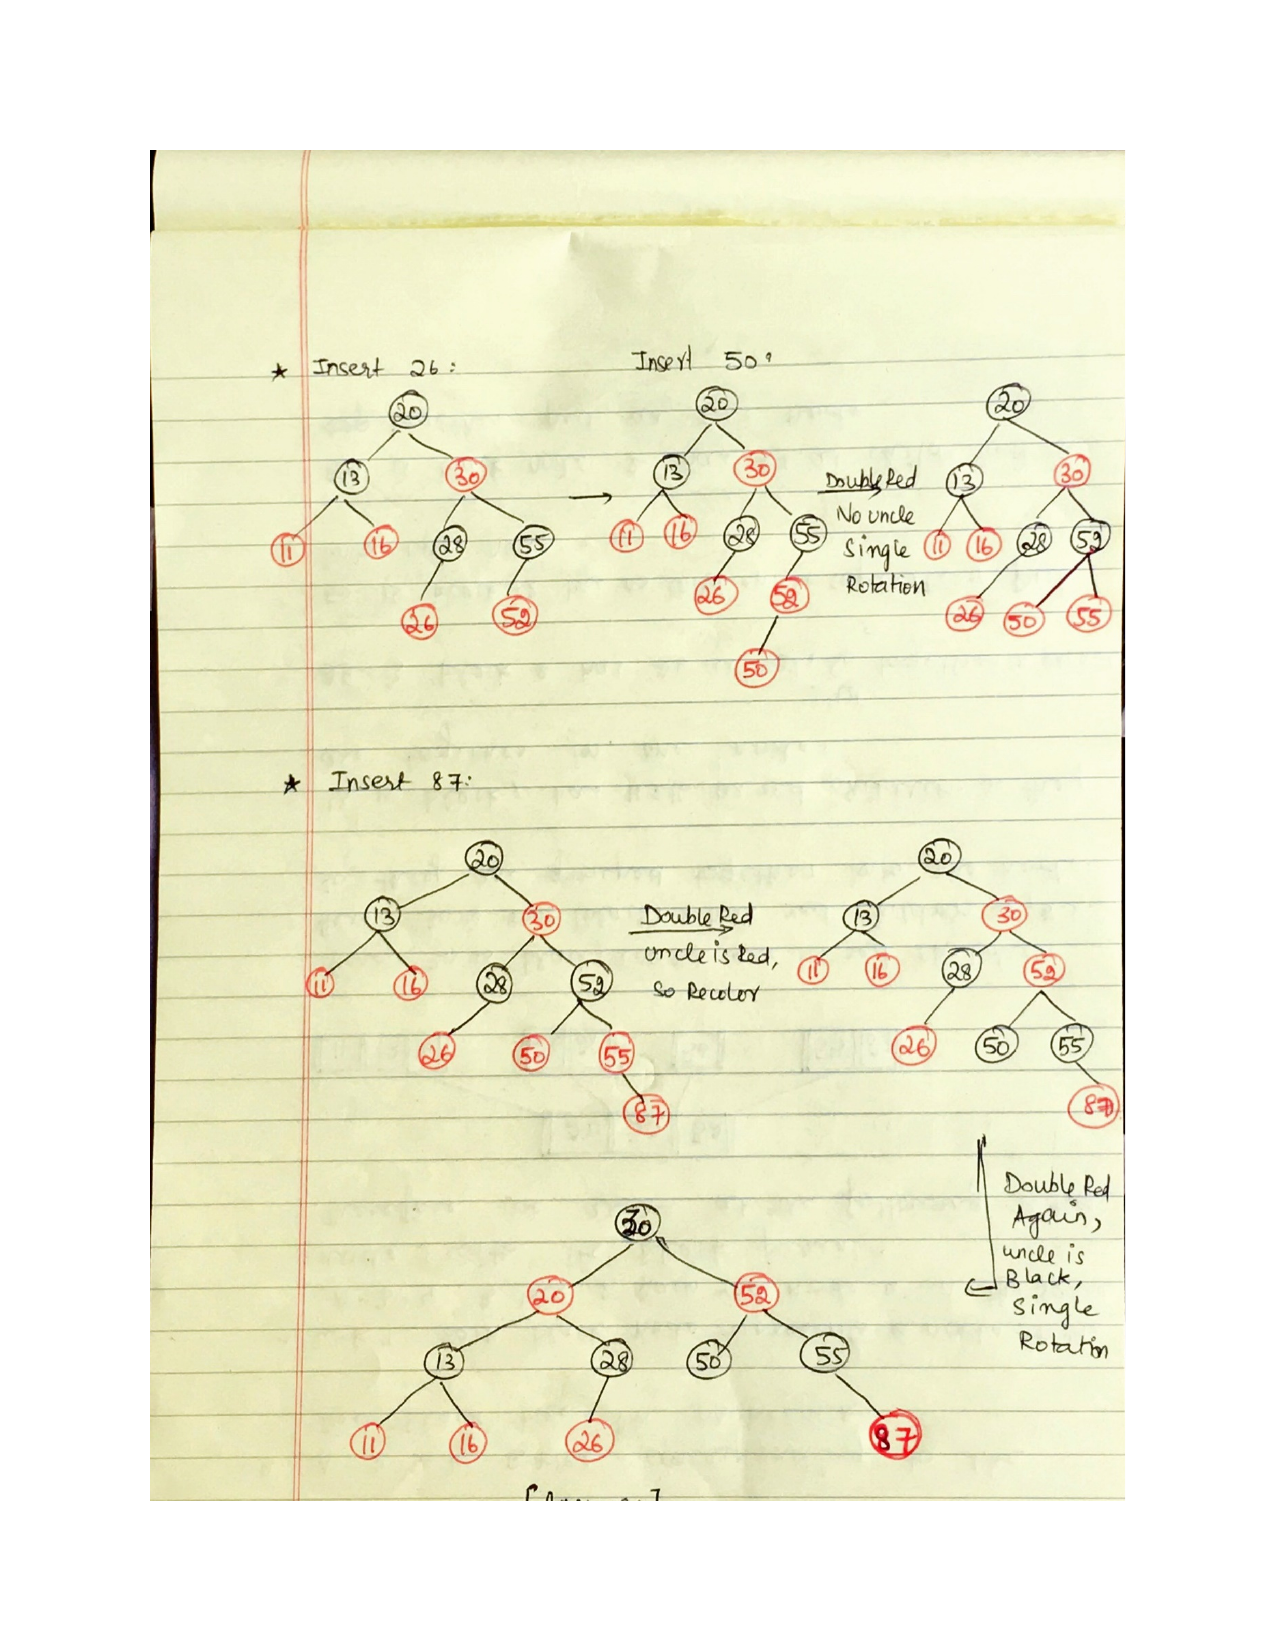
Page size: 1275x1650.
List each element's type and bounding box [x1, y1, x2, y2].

picture [150, 150, 1125, 1501]
